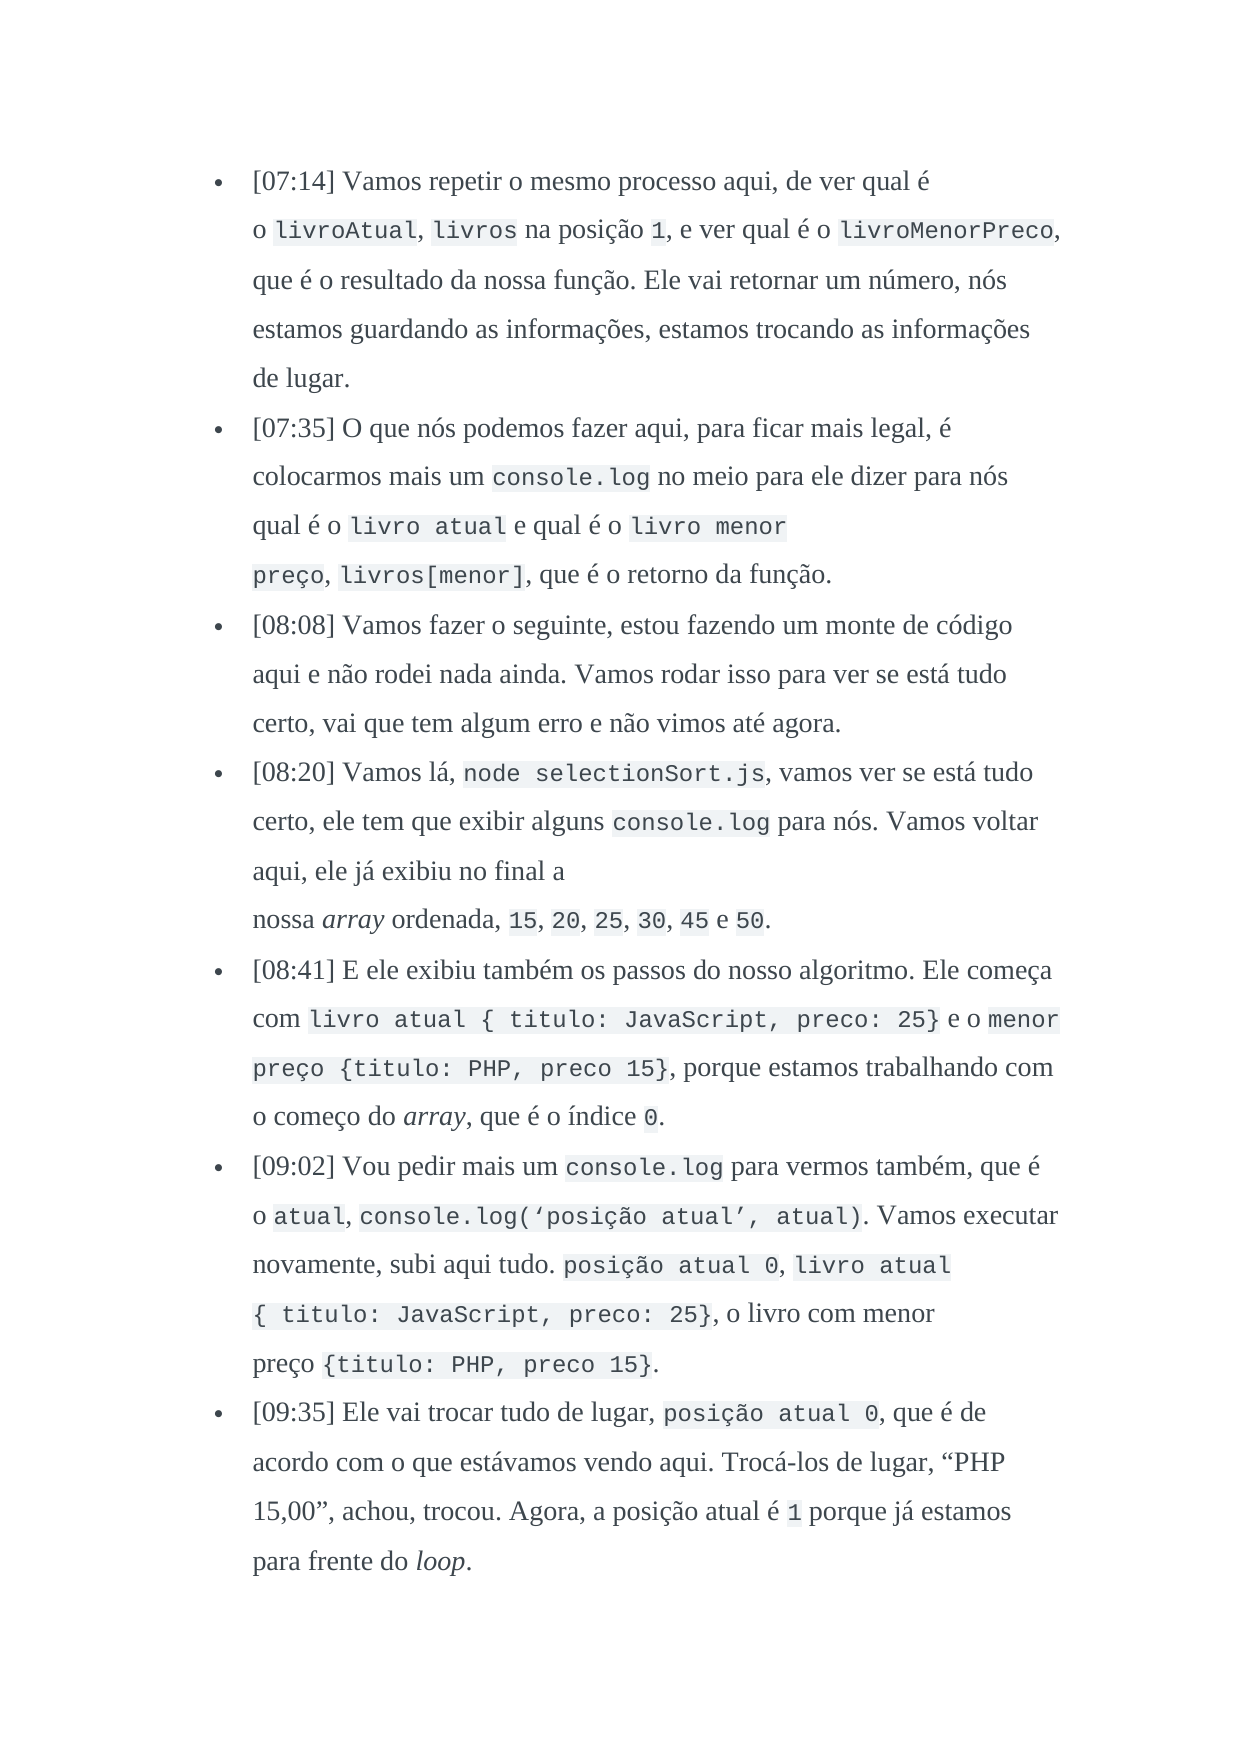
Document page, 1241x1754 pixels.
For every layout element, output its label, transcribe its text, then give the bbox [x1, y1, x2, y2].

list [09:02] Vou pedir mais um console.log para vermos também, que é o atual, console.log(‘posição atual’, atual). Vamos executar novamente, subi aqui tudo. posição atual 0, livro atual { titulo: JavaScript, preco: 25}, o livro com menor preço {titulo: PHP, preco 15}. [215, 1133, 1063, 1379]
list [08:08] Vamos fazer o seguinte, estou fazendo um monte de código aqui e não rodei nada ainda. Vamos rodar isso para ver se está tudo certo, vai que tem algum erro e não vimos até agora. [215, 591, 1063, 739]
list [09:35] Ele vai trocar tudo de lugar, posição atual 0, que é de acordo com o que estávamos vendo aqui. Trocá-los de lugar, “PHP 15,00”, achou, trocou. Agora, a posição atual é 1 porque já estamos para frente do loop. [215, 1379, 1063, 1576]
list [08:20] Vamos lá, node selectionSort.js, vamos ver se está tudo certo, ele tem que exibir alguns console.log para nós. Vamos voltar aqui, ele já exibiu no final a nossa array ordenada, 15, 20, 25, 30, 45 e 50. [215, 739, 1063, 936]
list [07:14] Vamos repetir o mesmo processo aqui, de ver qual é o livroAtual, livros na posição 1, e ver qual é o livroMenorPreco, que é o resultado da nossa função. Ele vai retornar um número, nós estamos guardando as informações, estamos trocando as informações de lugar. [215, 148, 1063, 394]
list [08:41] E ele exibiu também os passos do nosso algoritmo. Ele começa com livro atual { titulo: JavaScript, preco: 25} e o menor preço {titulo: PHP, preco 15}, porque estamos trabalhando com o começo do array, que é o índice 0. [215, 936, 1063, 1133]
list [07:35] O que nós podemos fazer aqui, para ficar mais legal, é colocarmos mais um console.log no meio para ele dizer para nós qual é o livro atual e qual é o livro menor preço, livros[menor], que é o retorno da função. [215, 394, 1063, 591]
